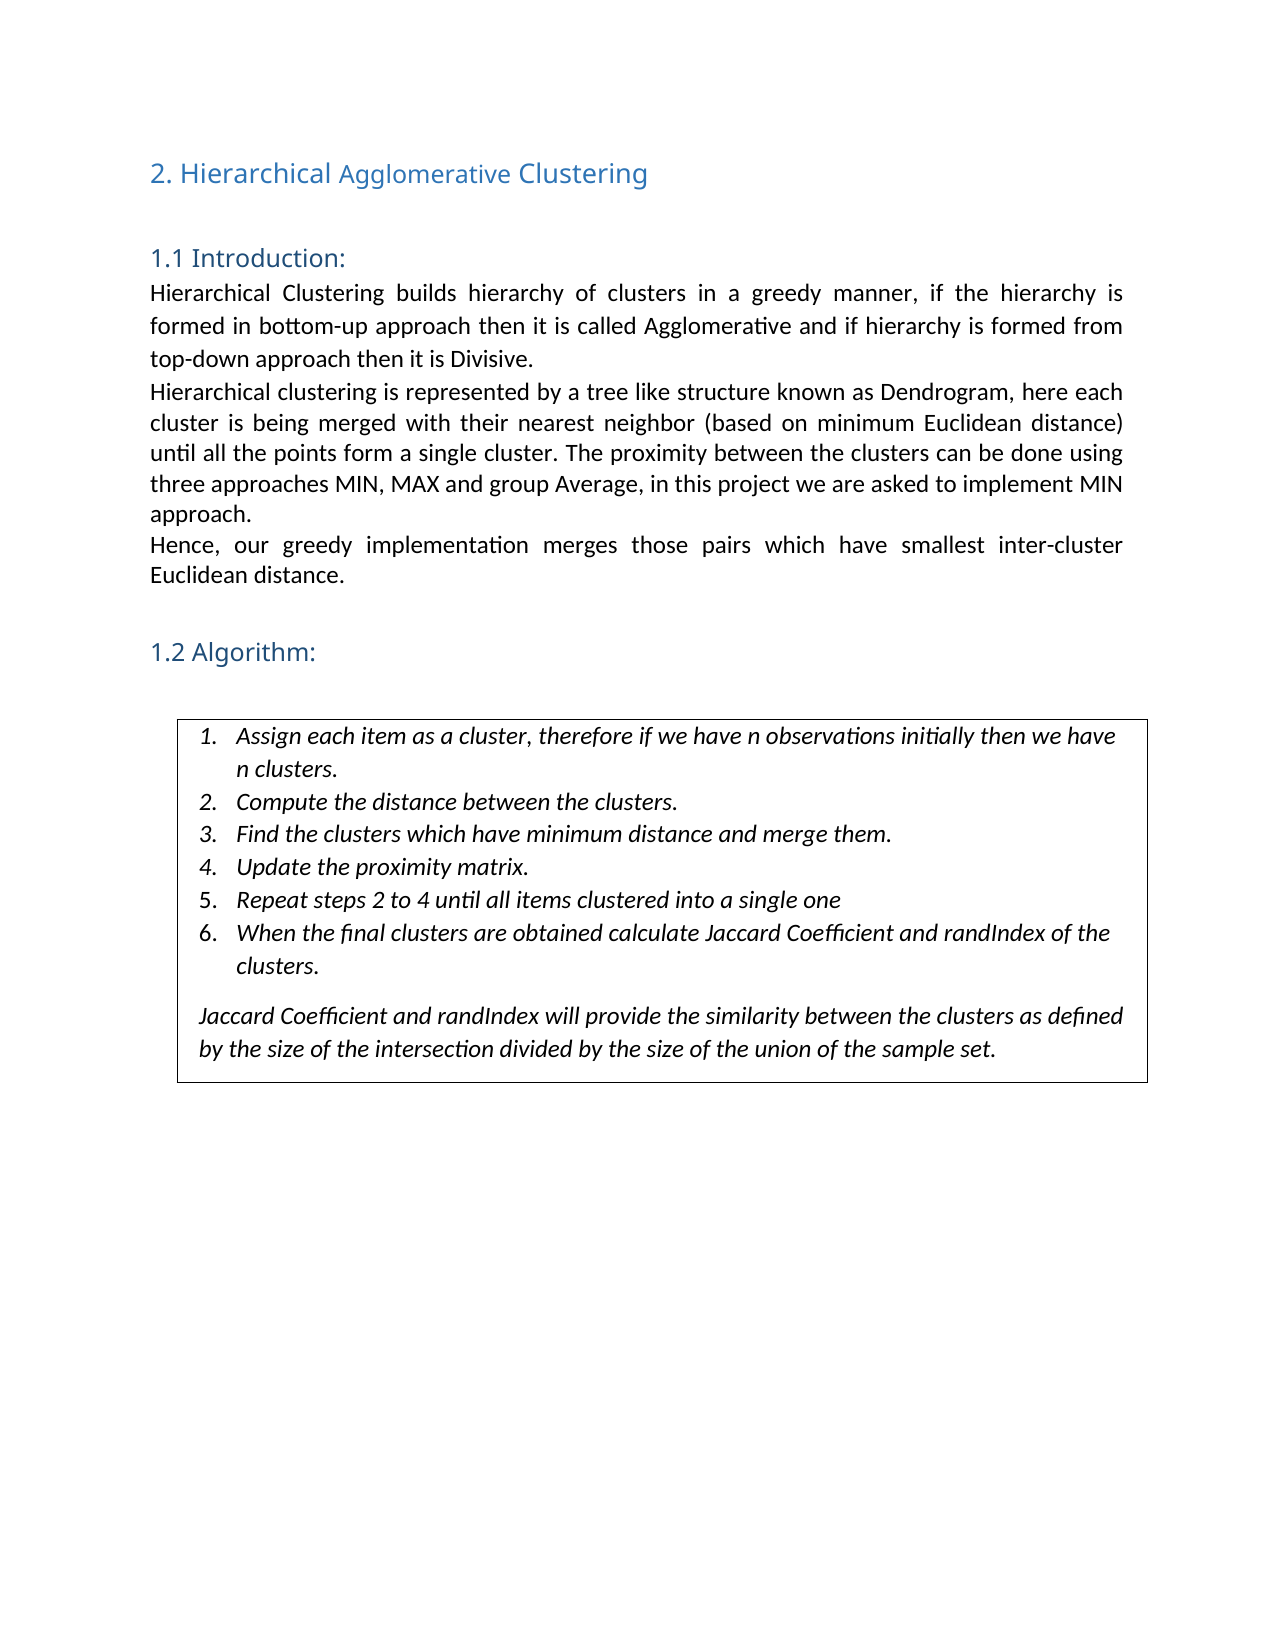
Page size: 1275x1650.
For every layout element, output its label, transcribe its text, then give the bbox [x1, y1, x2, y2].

subtitle 2. Hierarchical Agglomerative Clustering [150, 154, 1125, 191]
text Hence, our greedy implementation merges those pairs which have smallest inter-cluster Euclidean distance. [150, 529, 1125, 590]
subtitle 1.2 Algorithm: [150, 635, 1125, 669]
subtitle 1.1 Introduction: [150, 241, 1125, 275]
text Hierarchical Clustering builds hierarchy of clusters in a greedy manner, if the hierarchy is formed in bottom-up approach then it is called Agglomerative and if hierarchy is formed from top-down approach then it is Divisive. [150, 278, 1125, 374]
table_header Assign each item as a cluster, therefore if we have n observations initially then we have n clusters. Compute the distance between the clusters. Find the clusters which have minimum distance and merge them. Update the proximity matrix. Repeat steps 2 to 4 until all items clustered into a single one When the final clusters are obtained calculate Jaccard Coefficient and randIndex of the clusters. Jaccard Coefficient and randIndex will provide the similarity between the clusters as defined by the size of the intersection divided by the size of the union of the sample set. [178, 720, 1147, 1082]
text Hierarchical clustering is represented by a tree like structure known as Dendrogram, here each cluster is being merged with their nearest neighbor (based on minimum Euclidean distance) until all the points form a single cluster. The proximity between the clusters can be done using three approaches MIN, MAX and group Average, in this project we are asked to implement MIN approach. [150, 376, 1125, 529]
